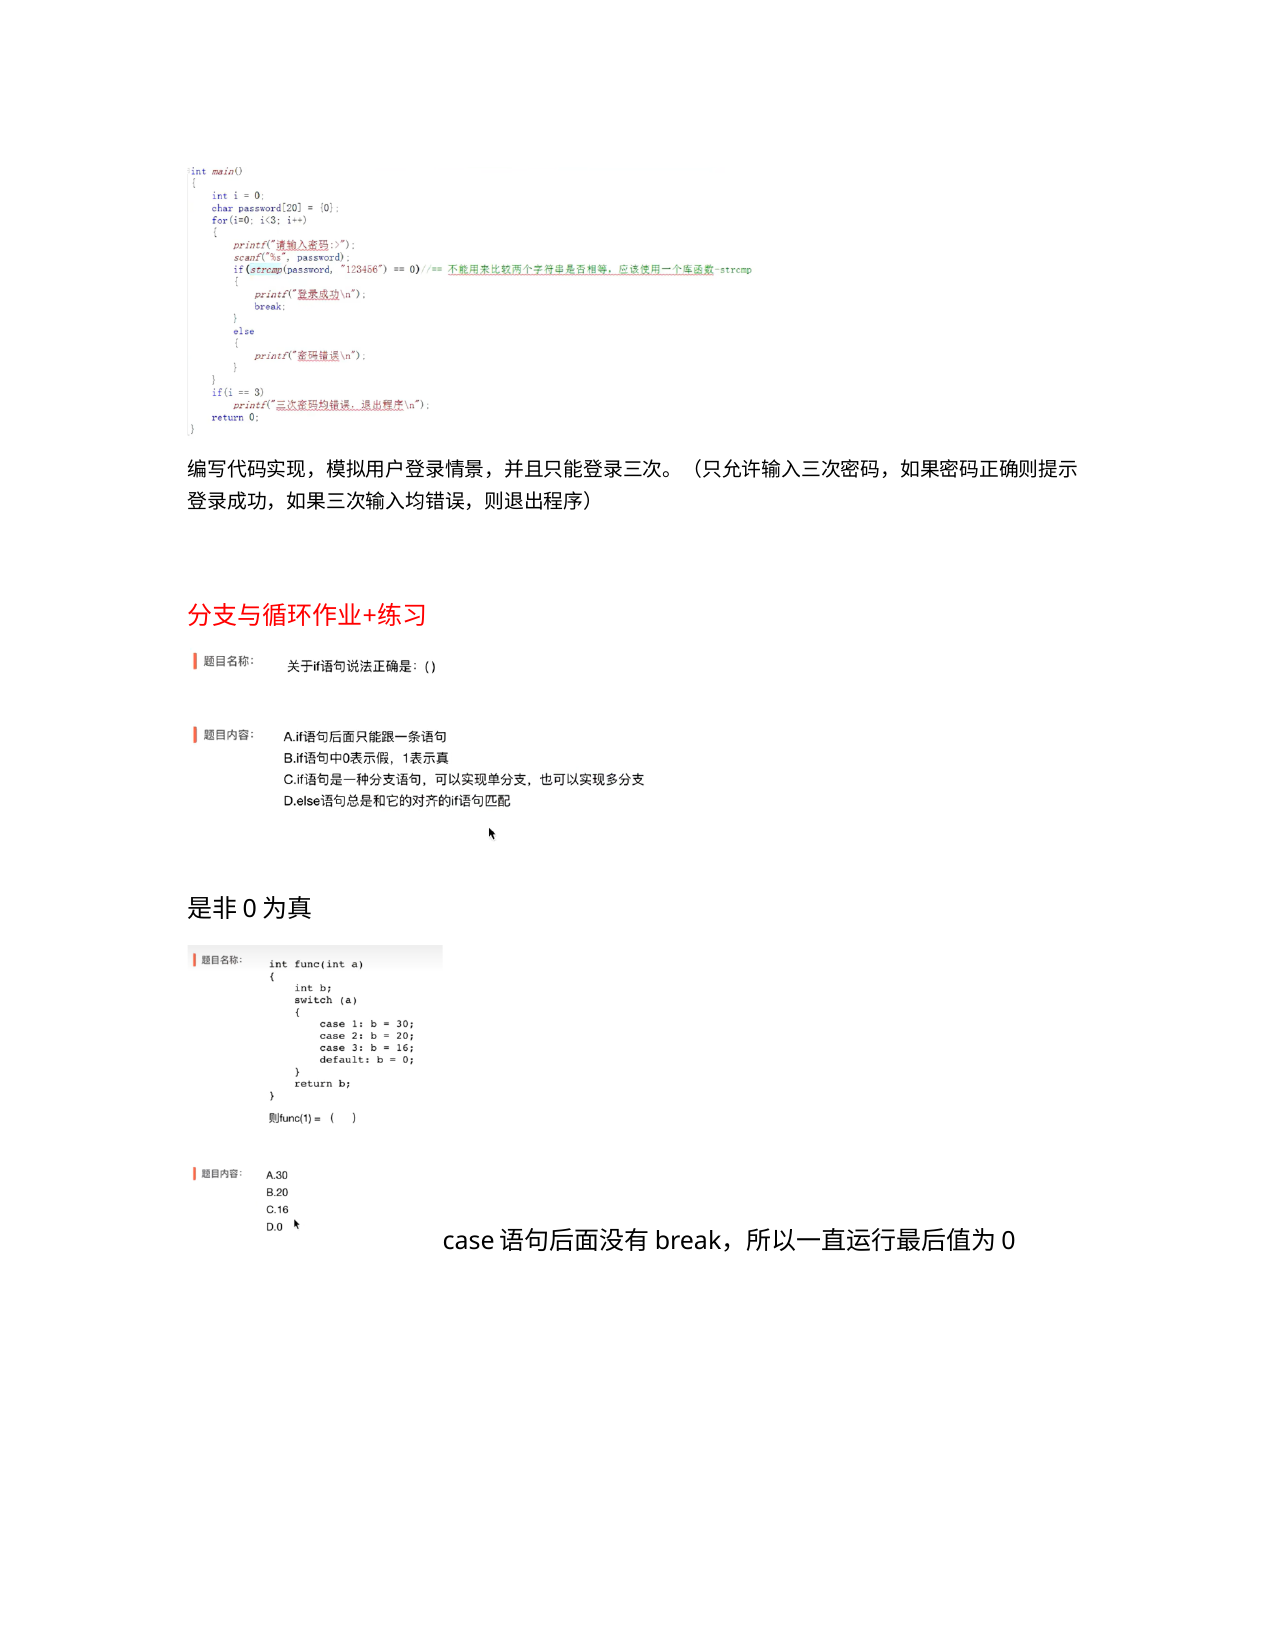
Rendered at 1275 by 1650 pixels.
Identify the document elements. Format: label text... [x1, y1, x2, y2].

list 分支与循环作业+练习 [187, 581, 1087, 646]
picture [187, 646, 711, 855]
picture [187, 945, 443, 1250]
list 是非0为真 [187, 874, 1087, 939]
picture [187, 167, 772, 443]
text 编写代码实现，模拟用户登录情景，并且只能登录三次。（只允许输入三次密码，如果密码正确则提示登录成功，如果三次输入均错误，则退出程序） [187, 451, 1087, 516]
